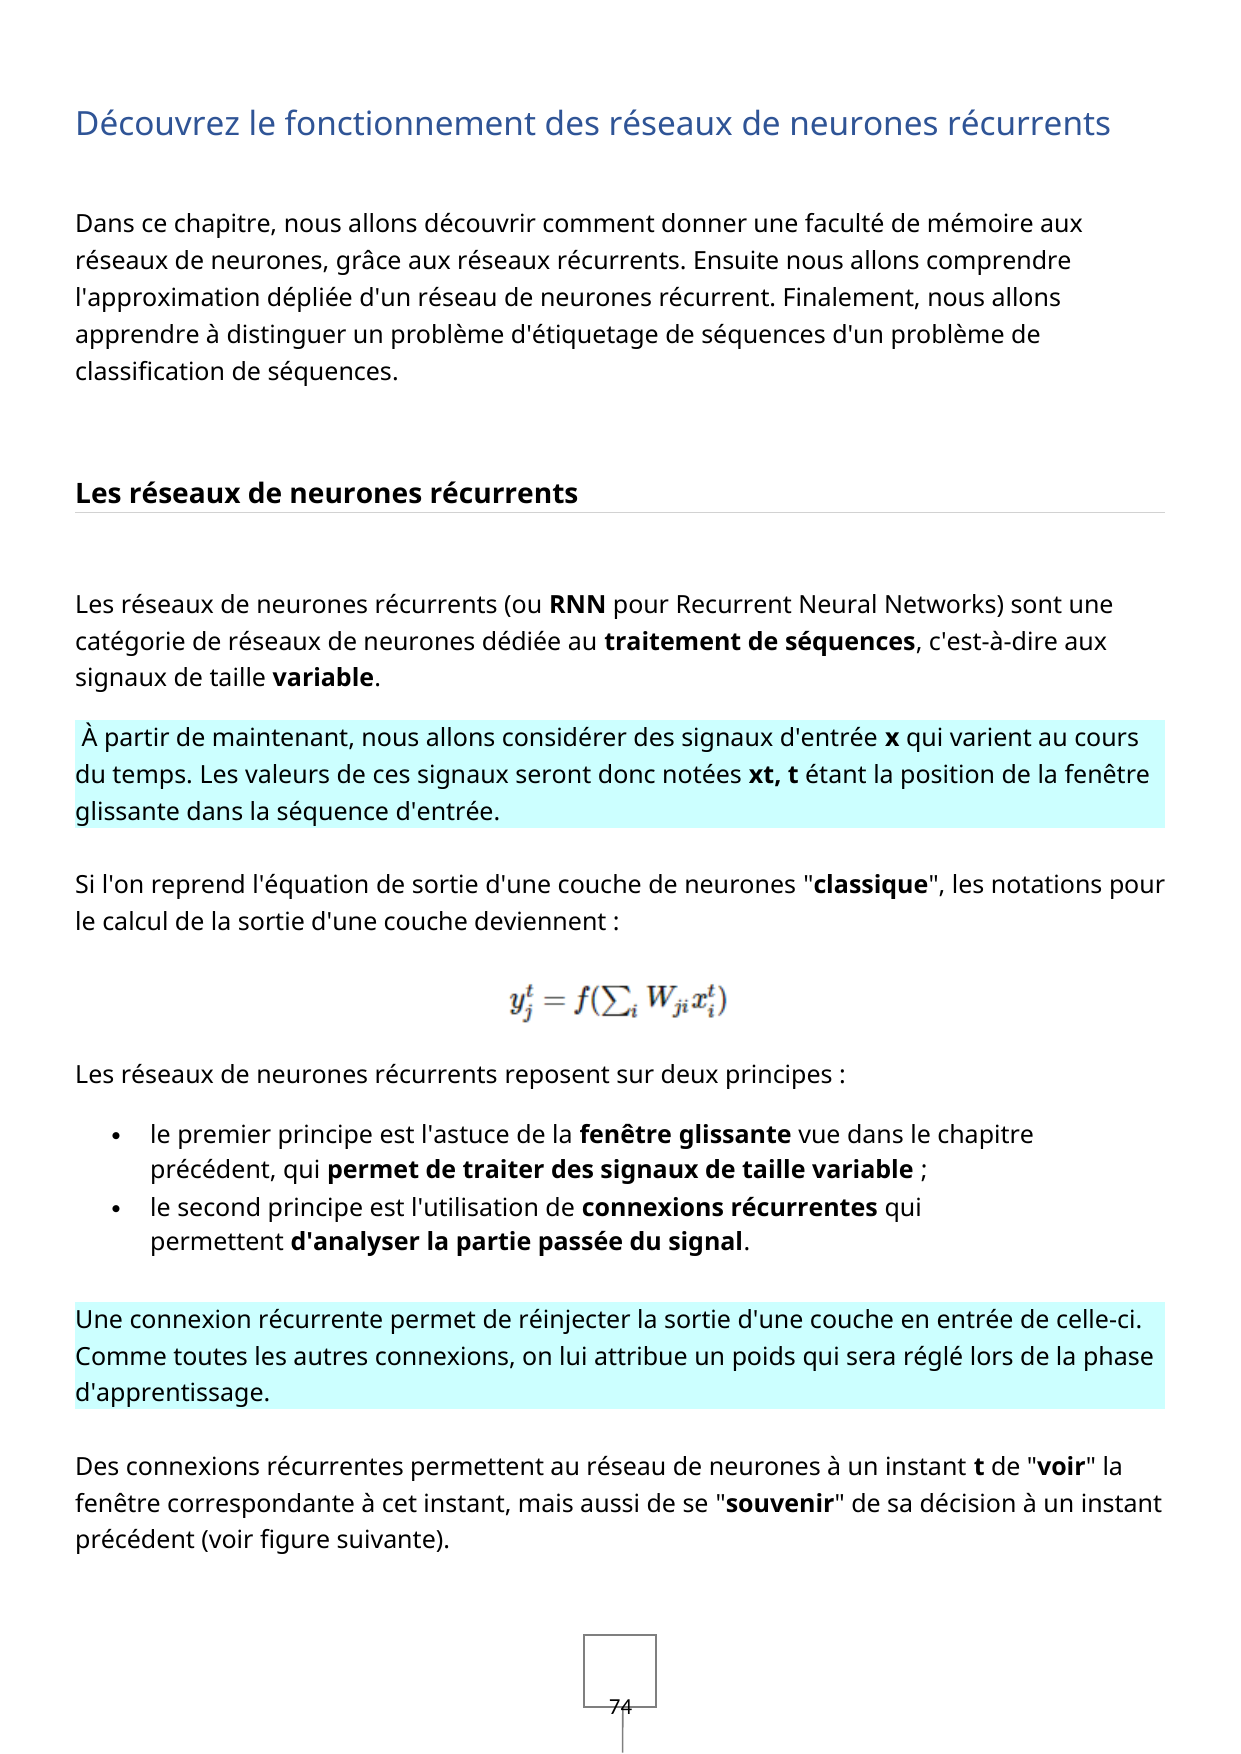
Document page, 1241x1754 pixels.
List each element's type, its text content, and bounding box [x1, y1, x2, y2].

text À partir de maintenant, nous allons considérer des signaux d'entrée x qui varient au cours du temps. Les valeurs de ces signaux seront donc notées xt, t étant la position de la fenêtre glissante dans la séquence d'entrée. [75, 720, 1165, 828]
picture [501, 964, 739, 1032]
subtitle Les réseaux de neurones récurrents [75, 474, 1165, 512]
text Les réseaux de neurones récurrents (ou RNN pour Recurrent Neural Networks) sont une catégorie de réseaux de neurones dédiée au traitement de séquences, c'est-à-dire aux signaux de taille variable. [75, 586, 1165, 694]
subtitle Découvrez le fonctionnement des réseaux de neurones récurrents [75, 100, 1165, 145]
list le second principe est l'utilisation de connexions récurrentes qui permettent d'analyser la partie passée du signal. [112, 1190, 1165, 1258]
text Dans ce chapitre, nous allons découvrir comment donner une faculté de mémoire aux réseaux de neurones, grâce aux réseaux récurrents. Ensuite nous allons comprendre l'approximation dépliée d'un réseau de neurones récurrent. Finalement, nous allons apprendre à distinguer un problème d'étiquetage de séquences d'un problème de classification de séquences. [75, 206, 1165, 387]
text Une connexion récurrente permet de réinjecter la sortie d'une couche en entrée de celle-ci. Comme toutes les autres connexions, on lui attribue un poids qui sera réglé lors de la phase d'apprentissage. [75, 1302, 1165, 1409]
text Des connexions récurrentes permettent au réseau de neurones à un instant t de "voir" la fenêtre correspondante à cet instant, mais aussi de se "souvenir" de sa décision à un instant précédent (voir figure suivante). [75, 1449, 1165, 1556]
list le premier principe est l'astuce de la fenêtre glissante vue dans le chapitre précédent, qui permet de traiter des signaux de taille variable ; [112, 1117, 1165, 1185]
text Les réseaux de neurones récurrents reposent sur deux principes : [75, 1057, 1165, 1091]
text Si l'on reprend l'équation de sortie d'une couche de neurones "classique", les notations pour le calcul de la sortie d'une couche deviennent : [75, 867, 1165, 938]
